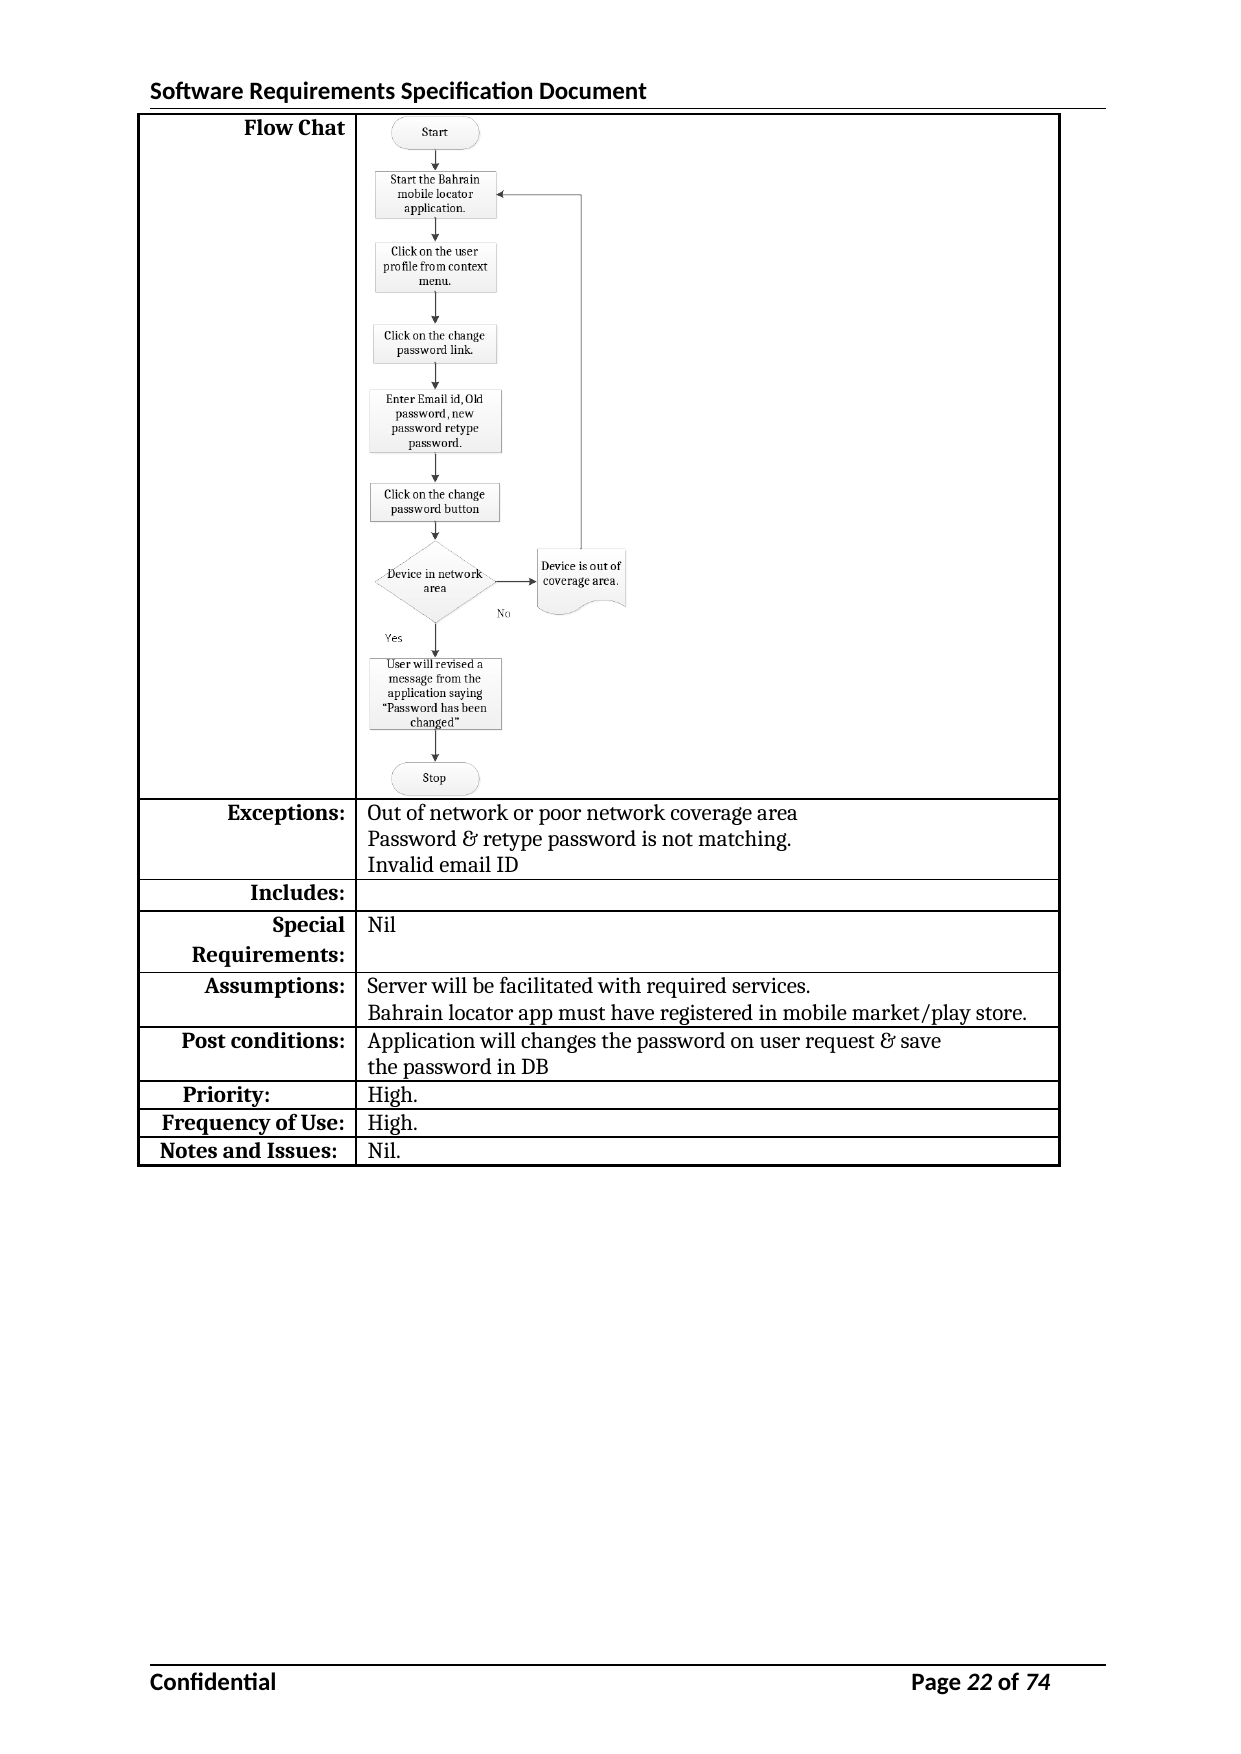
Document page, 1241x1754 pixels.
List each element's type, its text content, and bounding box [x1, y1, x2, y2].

table_cell Nil. [357, 1138, 1058, 1164]
table_cell [357, 880, 1058, 910]
table_cell Post conditions: [140, 1028, 355, 1080]
table_cell High. [357, 1110, 1058, 1136]
table_cell Exceptions: [140, 800, 355, 878]
table_cell Nil [357, 912, 1058, 972]
table_cell Notes and Issues: [140, 1138, 355, 1164]
table_cell Assumptions: [140, 973, 355, 1026]
table_cell Includes: [140, 880, 355, 910]
table_cell Frequency of Use: [140, 1110, 355, 1136]
table_cell [357, 115, 1058, 798]
table_cell Out of network or poor network coverage area Password & retype password is not matching. Invalid email ID [357, 800, 1058, 878]
table_cell Special Requirements: [140, 912, 355, 972]
table_cell Flow Chat [140, 115, 355, 798]
table_cell Application will changes the password on user request & save the password in DB [357, 1028, 1058, 1080]
table_cell Server will be facilitated with required services. Bahrain locator app must have registered in mobile market/play store. [357, 973, 1058, 1026]
table_cell Priority: [140, 1082, 355, 1108]
table_cell High. [357, 1082, 1058, 1108]
